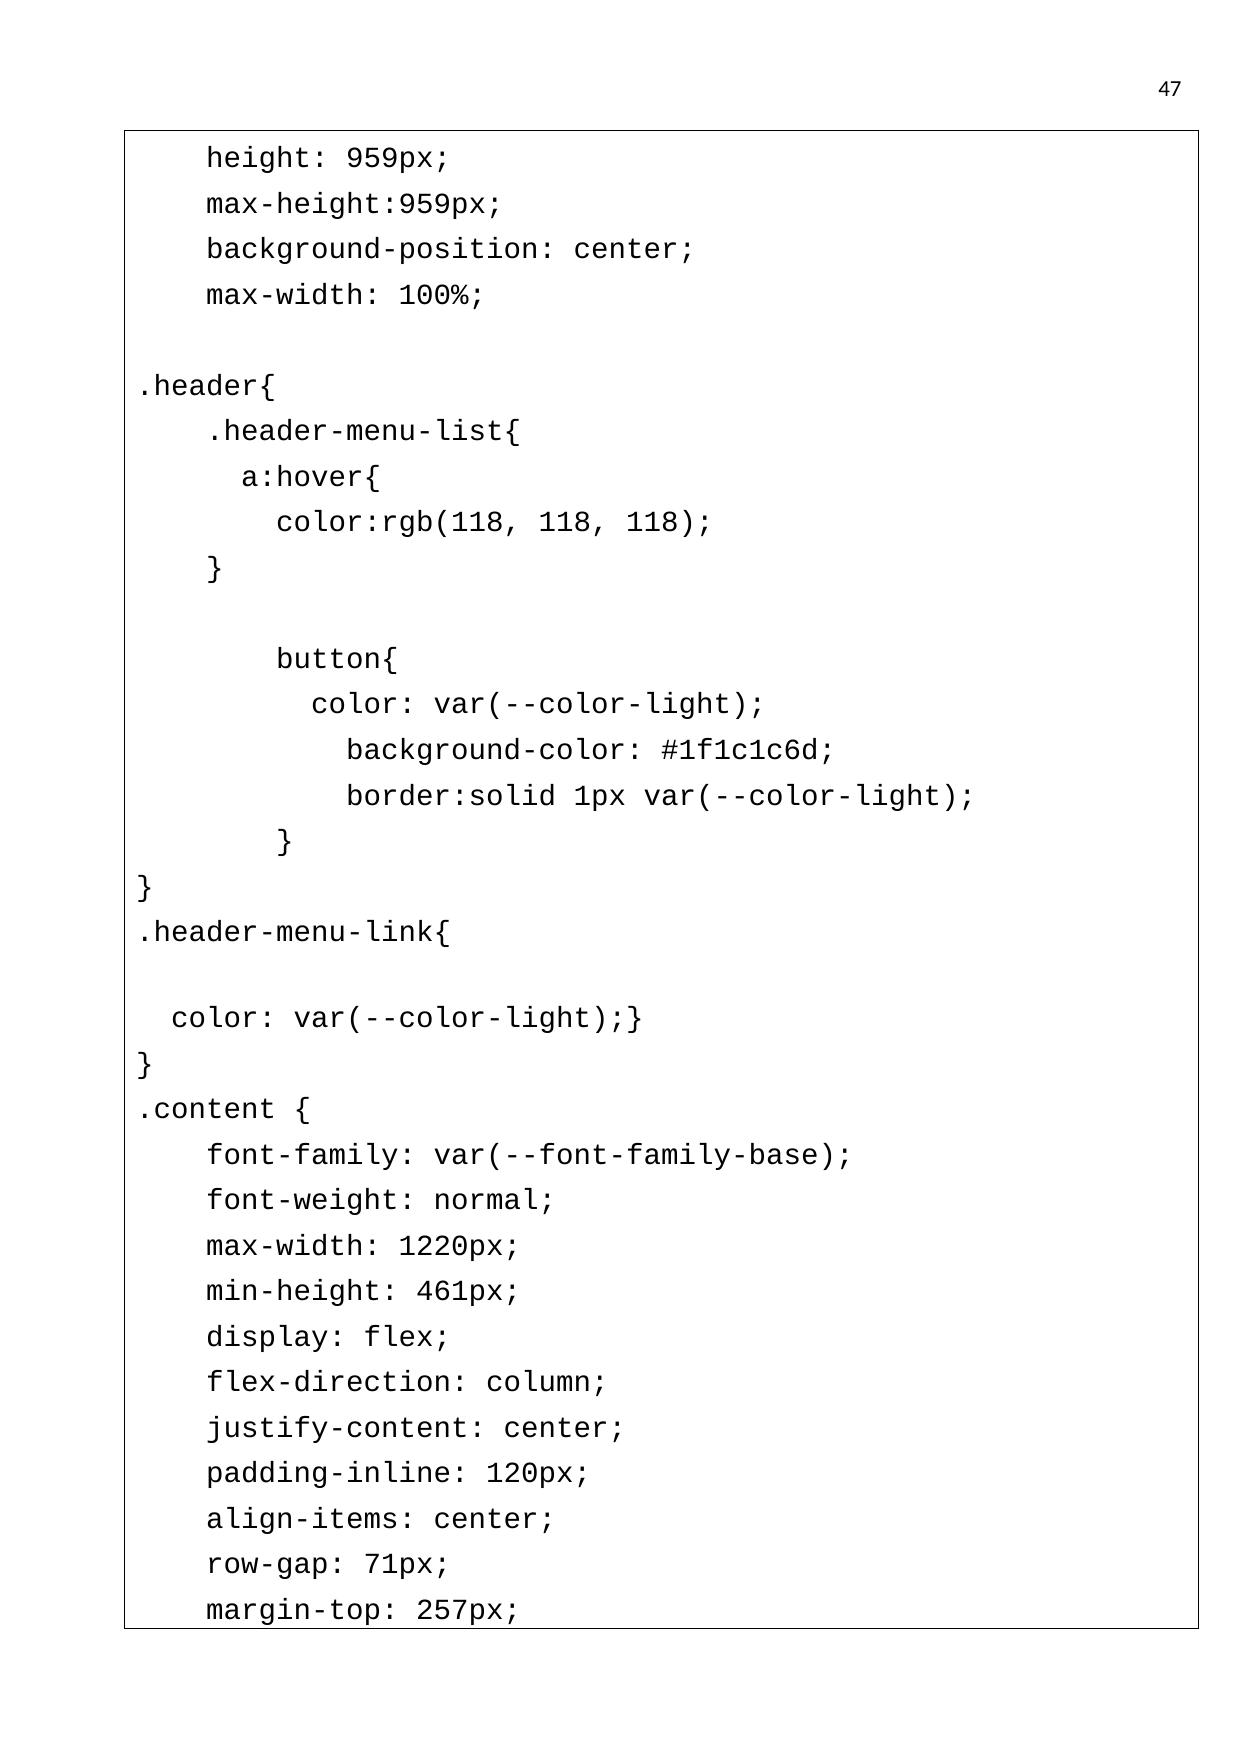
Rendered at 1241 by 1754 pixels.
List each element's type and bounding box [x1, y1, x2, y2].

table_cell [125, 131, 1198, 1628]
